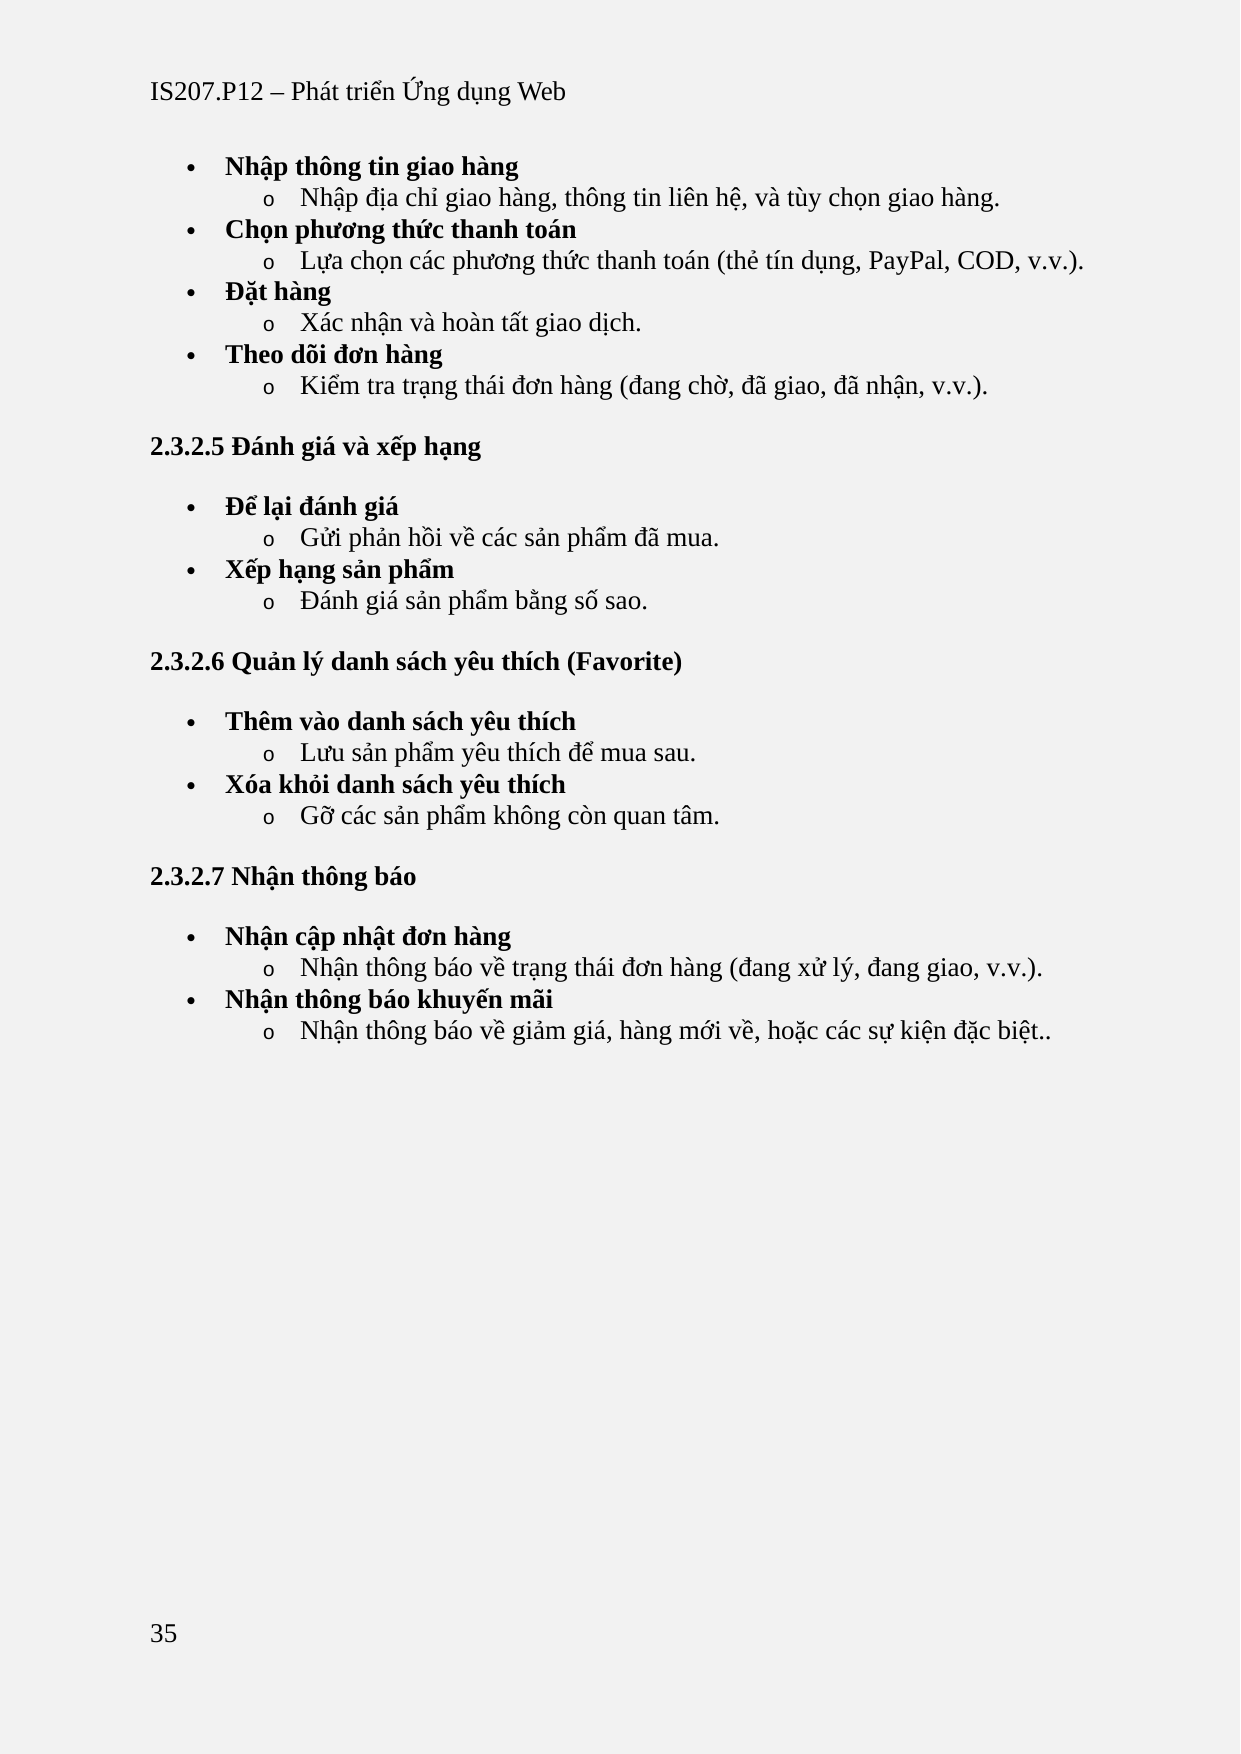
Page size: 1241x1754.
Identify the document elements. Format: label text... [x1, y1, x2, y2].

list Nhập thông tin giao hàng [187, 150, 1090, 181]
text 2.3.2.6 Quản lý danh sách yêu thích (Favorite) [150, 645, 1090, 676]
list Kiểm tra trạng thái đơn hàng (đang chờ, đã giao, đã nhận, v.v.). [262, 369, 1090, 401]
list Xếp hạng sản phẩm [187, 553, 1090, 584]
list Nhận thông báo về trạng thái đơn hàng (đang xử lý, đang giao, v.v.). [262, 951, 1090, 983]
list Xác nhận và hoàn tất giao dịch. [262, 307, 1090, 338]
text 2.3.2.7 Nhận thông báo [150, 860, 1090, 891]
list Theo dõi đơn hàng [187, 338, 1090, 369]
list Nhận thông báo khuyến mãi [187, 983, 1090, 1014]
list Lưu sản phẩm yêu thích để mua sau. [262, 736, 1090, 768]
list Gửi phản hồi về các sản phẩm đã mua. [262, 521, 1090, 553]
list Đặt hàng [187, 275, 1090, 307]
list Thêm vào danh sách yêu thích [187, 705, 1090, 736]
list Để lại đánh giá [187, 490, 1090, 521]
list Nhận thông báo về giảm giá, hàng mới về, hoặc các sự kiện đặc biệt.. [262, 1014, 1090, 1046]
list Xóa khỏi danh sách yêu thích [187, 768, 1090, 799]
list Nhận cập nhật đơn hàng [187, 920, 1090, 951]
list Lựa chọn các phương thức thanh toán (thẻ tín dụng, PayPal, COD, v.v.). [262, 244, 1090, 275]
list Nhập địa chỉ giao hàng, thông tin liên hệ, và tùy chọn giao hàng. [262, 181, 1090, 213]
list Chọn phương thức thanh toán [187, 213, 1090, 244]
text 2.3.2.5 Đánh giá và xếp hạng [150, 430, 1090, 461]
list Đánh giá sản phẩm bằng số sao. [262, 584, 1090, 616]
list Gỡ các sản phẩm không còn quan tâm. [262, 799, 1090, 831]
